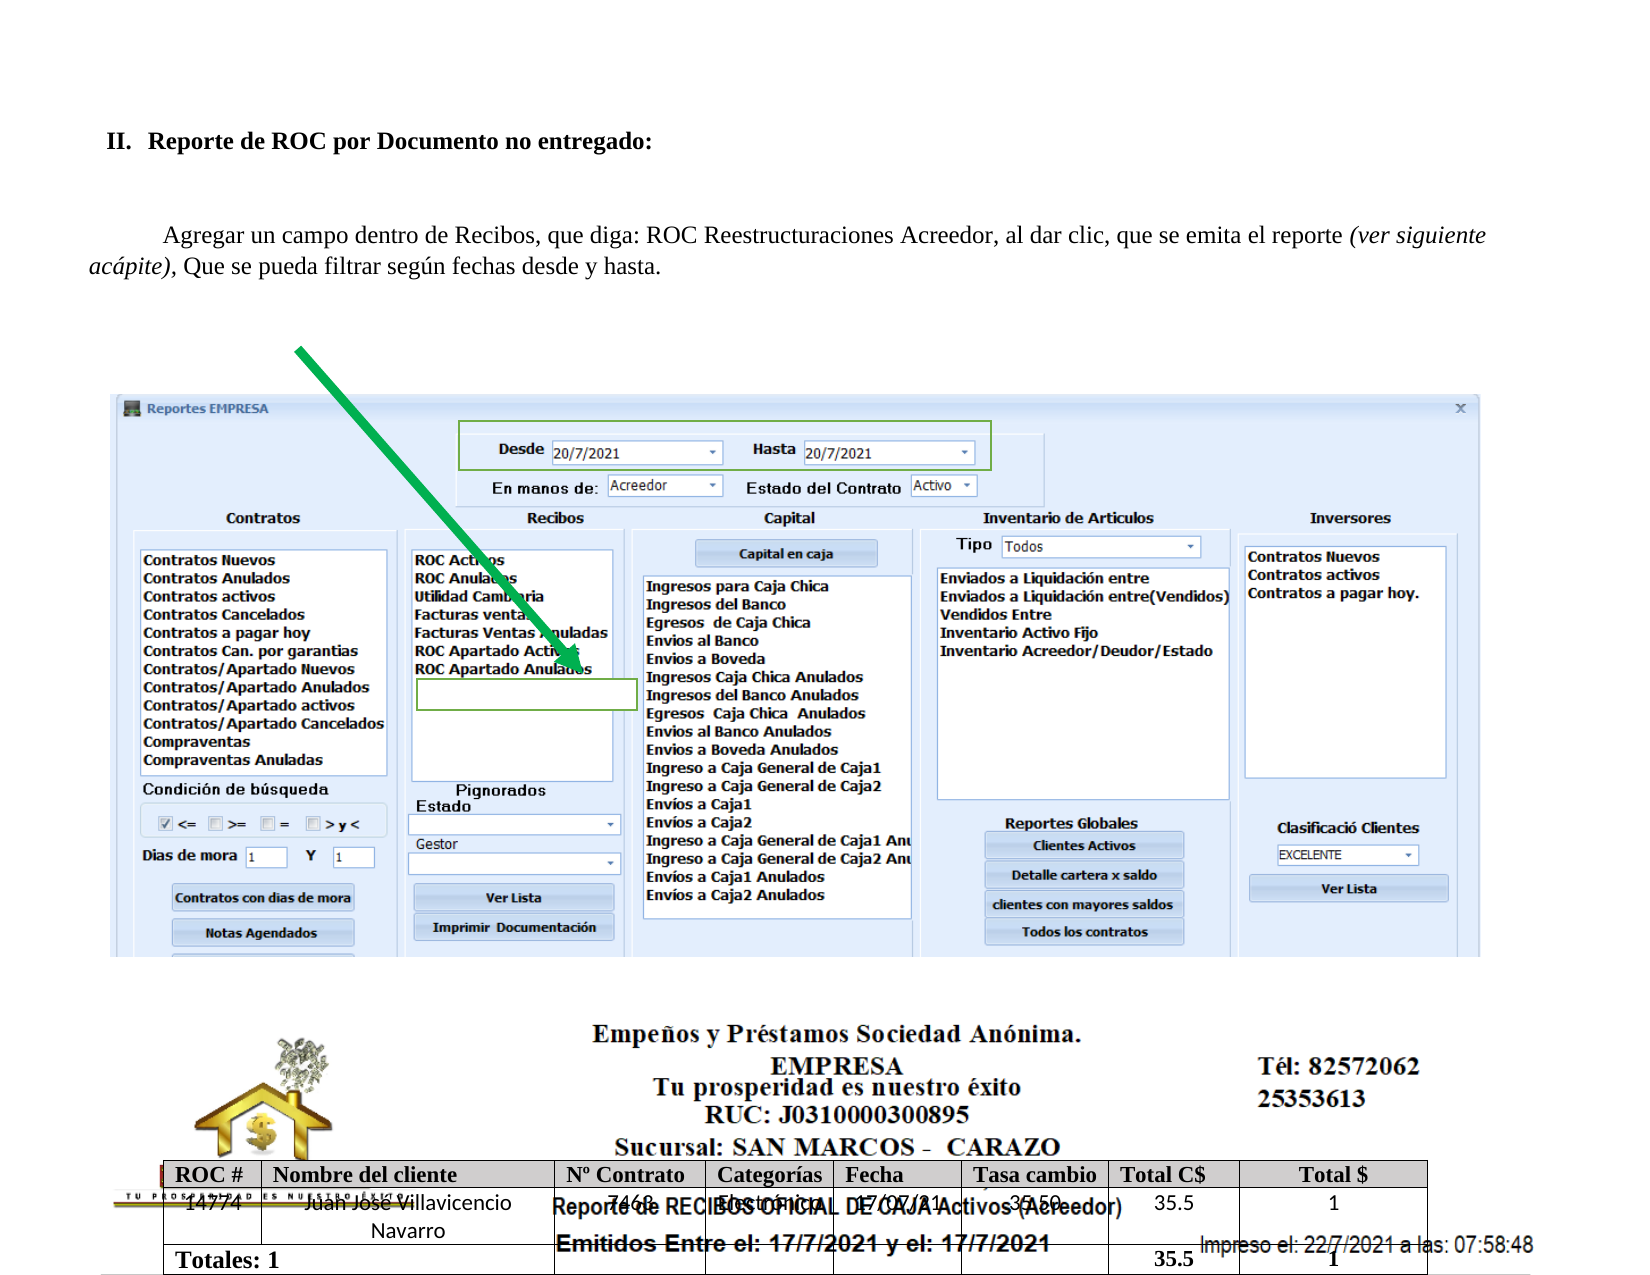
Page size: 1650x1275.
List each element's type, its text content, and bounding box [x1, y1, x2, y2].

table_cell 1 [1240, 1245, 1427, 1274]
table_cell 35.5 [1109, 1245, 1239, 1274]
table_cell 7463 [555, 1188, 705, 1244]
table_cell [834, 1245, 961, 1274]
table_cell 14774 [164, 1188, 261, 1244]
table_cell [706, 1245, 833, 1274]
picture [79, 394, 1576, 1275]
table_header Total C$ [1109, 1161, 1239, 1187]
table_cell 17/07/21 [834, 1188, 961, 1244]
table_cell Electrónico [706, 1188, 833, 1244]
table_cell [962, 1245, 1108, 1274]
table_cell 35.50 [962, 1188, 1108, 1244]
table_header Categorías [706, 1161, 833, 1187]
table_header ROC # [164, 1161, 261, 1187]
table_cell 35.5 [1109, 1188, 1239, 1244]
table_header Total $ [1240, 1161, 1427, 1187]
table_header Nombre del cliente [262, 1161, 554, 1187]
table_cell Totales: 1 [164, 1245, 554, 1274]
table_cell 1 [1240, 1188, 1427, 1244]
list Reporte de ROC por Documento no entregado: [132, 126, 1576, 155]
table_cell [555, 1245, 705, 1274]
table_header Tasa cambio [962, 1161, 1108, 1187]
table_cell Juan José Villavicencio Navarro [262, 1188, 554, 1244]
table_header Nº Contrato [555, 1161, 705, 1187]
text Agregar un campo dentro de Recibos, que diga: ROC Reestructuraciones Acreedor, al dar clic, que se emita el reporte (ver siguiente acápite), Que se pueda filtrar según fechas desde y hasta. [89, 221, 1576, 280]
table_header Fecha [834, 1161, 961, 1187]
